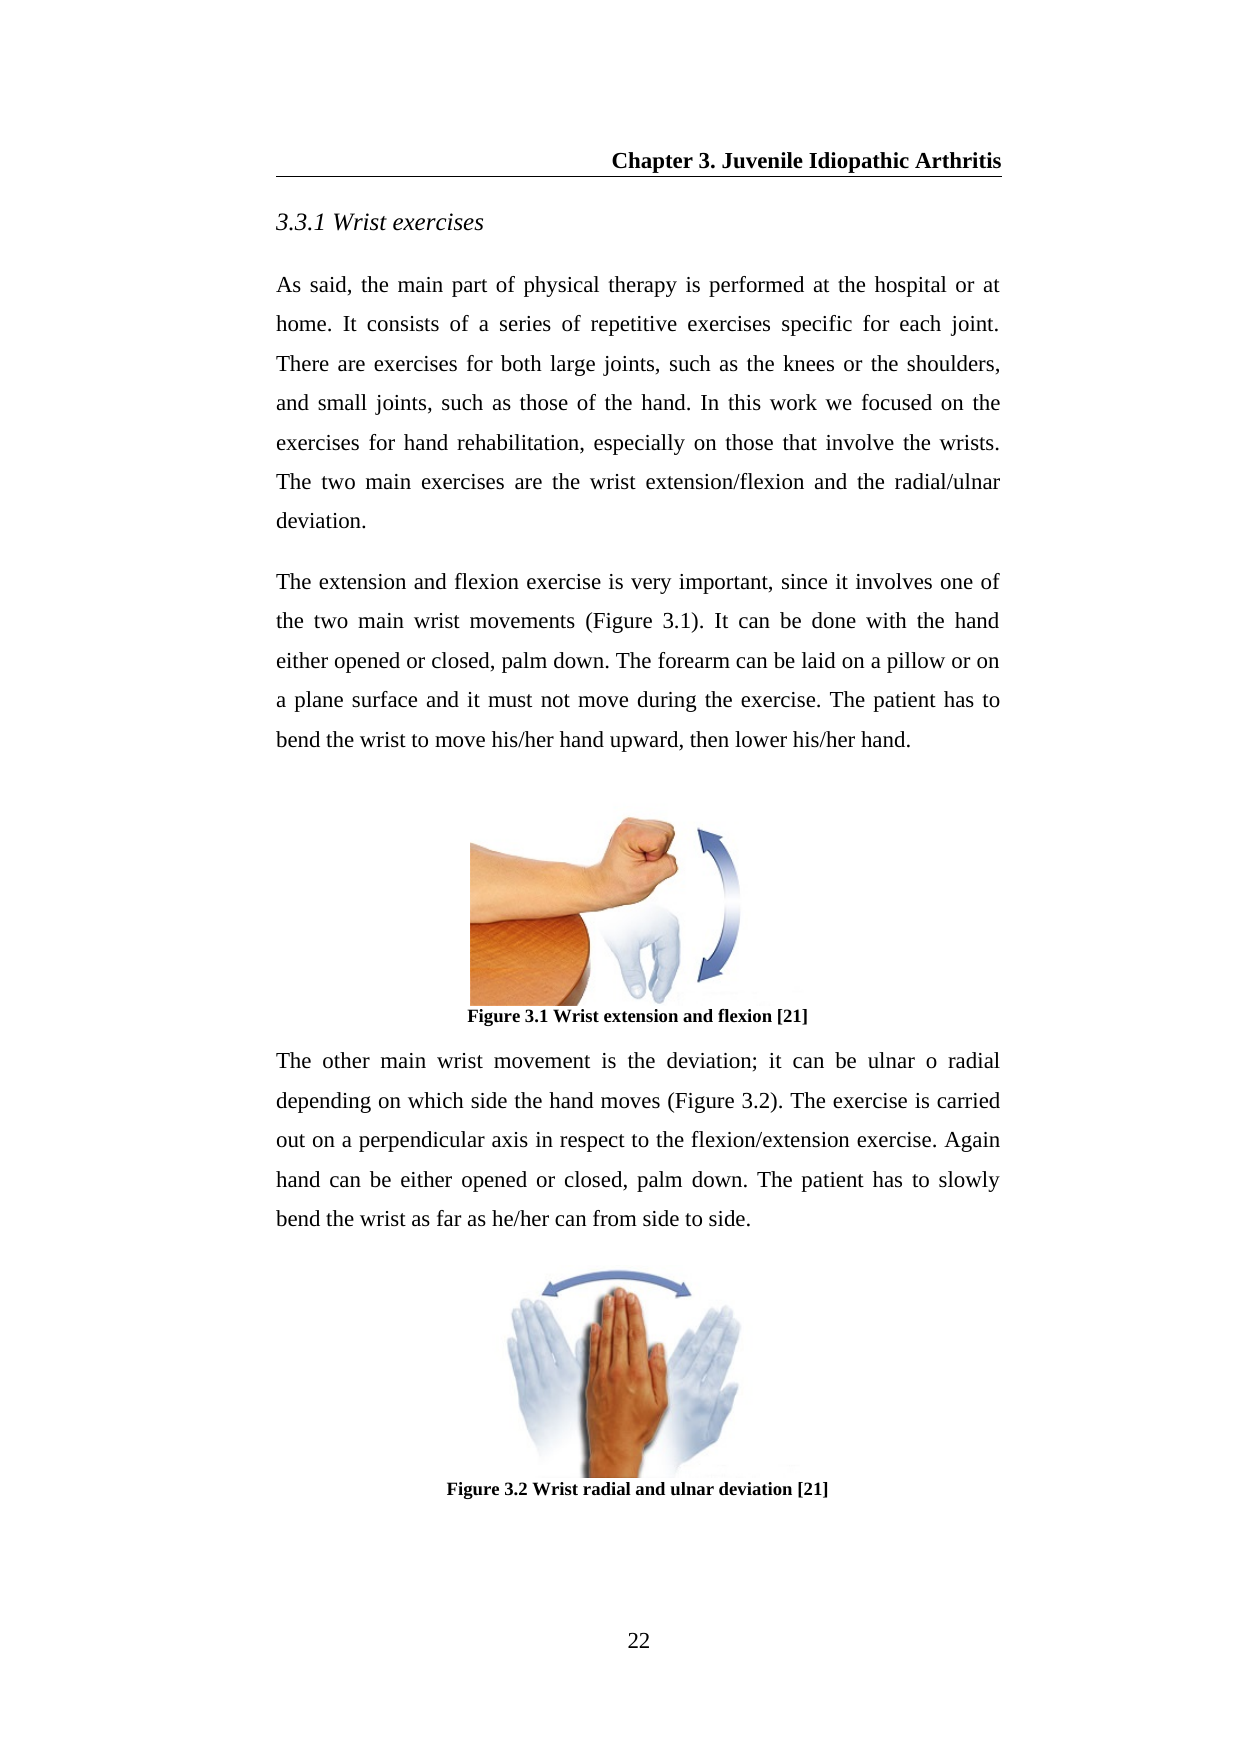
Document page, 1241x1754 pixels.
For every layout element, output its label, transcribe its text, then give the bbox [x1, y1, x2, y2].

picture [470, 786, 806, 1006]
text As said, the main part of physical therapy is performed at the hospital or at home. It consists of a series of repetitive exercises specific for each joint. There are exercises for both large joints, such as the knees or the shoulders, and small joints, such as those of the hand. In this work we focused on the exercises for hand rehabilitation, especially on those that involve the wrists. The two main exercises are the wrist extension/flexion and the radial/ulnar deviation. [276, 271, 1002, 534]
text The other main wrist movement is the deviation; it can be ulnar o radial depending on which side the hand moves (Figure 3.2). The exercise is carried out on a perpendicular axis in respect to the flexion/extension exercise. Again hand can be either opened or closed, palm down. The patient has to slowly bend the wrist as far as he/her can from side to side. [276, 1047, 1002, 1232]
subtitle 3.3.1 Wrist exercises [276, 207, 1002, 236]
text The extension and flexion exercise is very important, since it involves one of the two main wrist movements (Figure 3.1). It can be done with the hand either opened or closed, palm down. The forearm can be laid on a pillow or on a plane surface and it must not move during the exercise. The patient has to bend the wrist to move his/her hand upward, then lower his/her hand. [276, 568, 1002, 752]
picture [475, 1265, 800, 1478]
